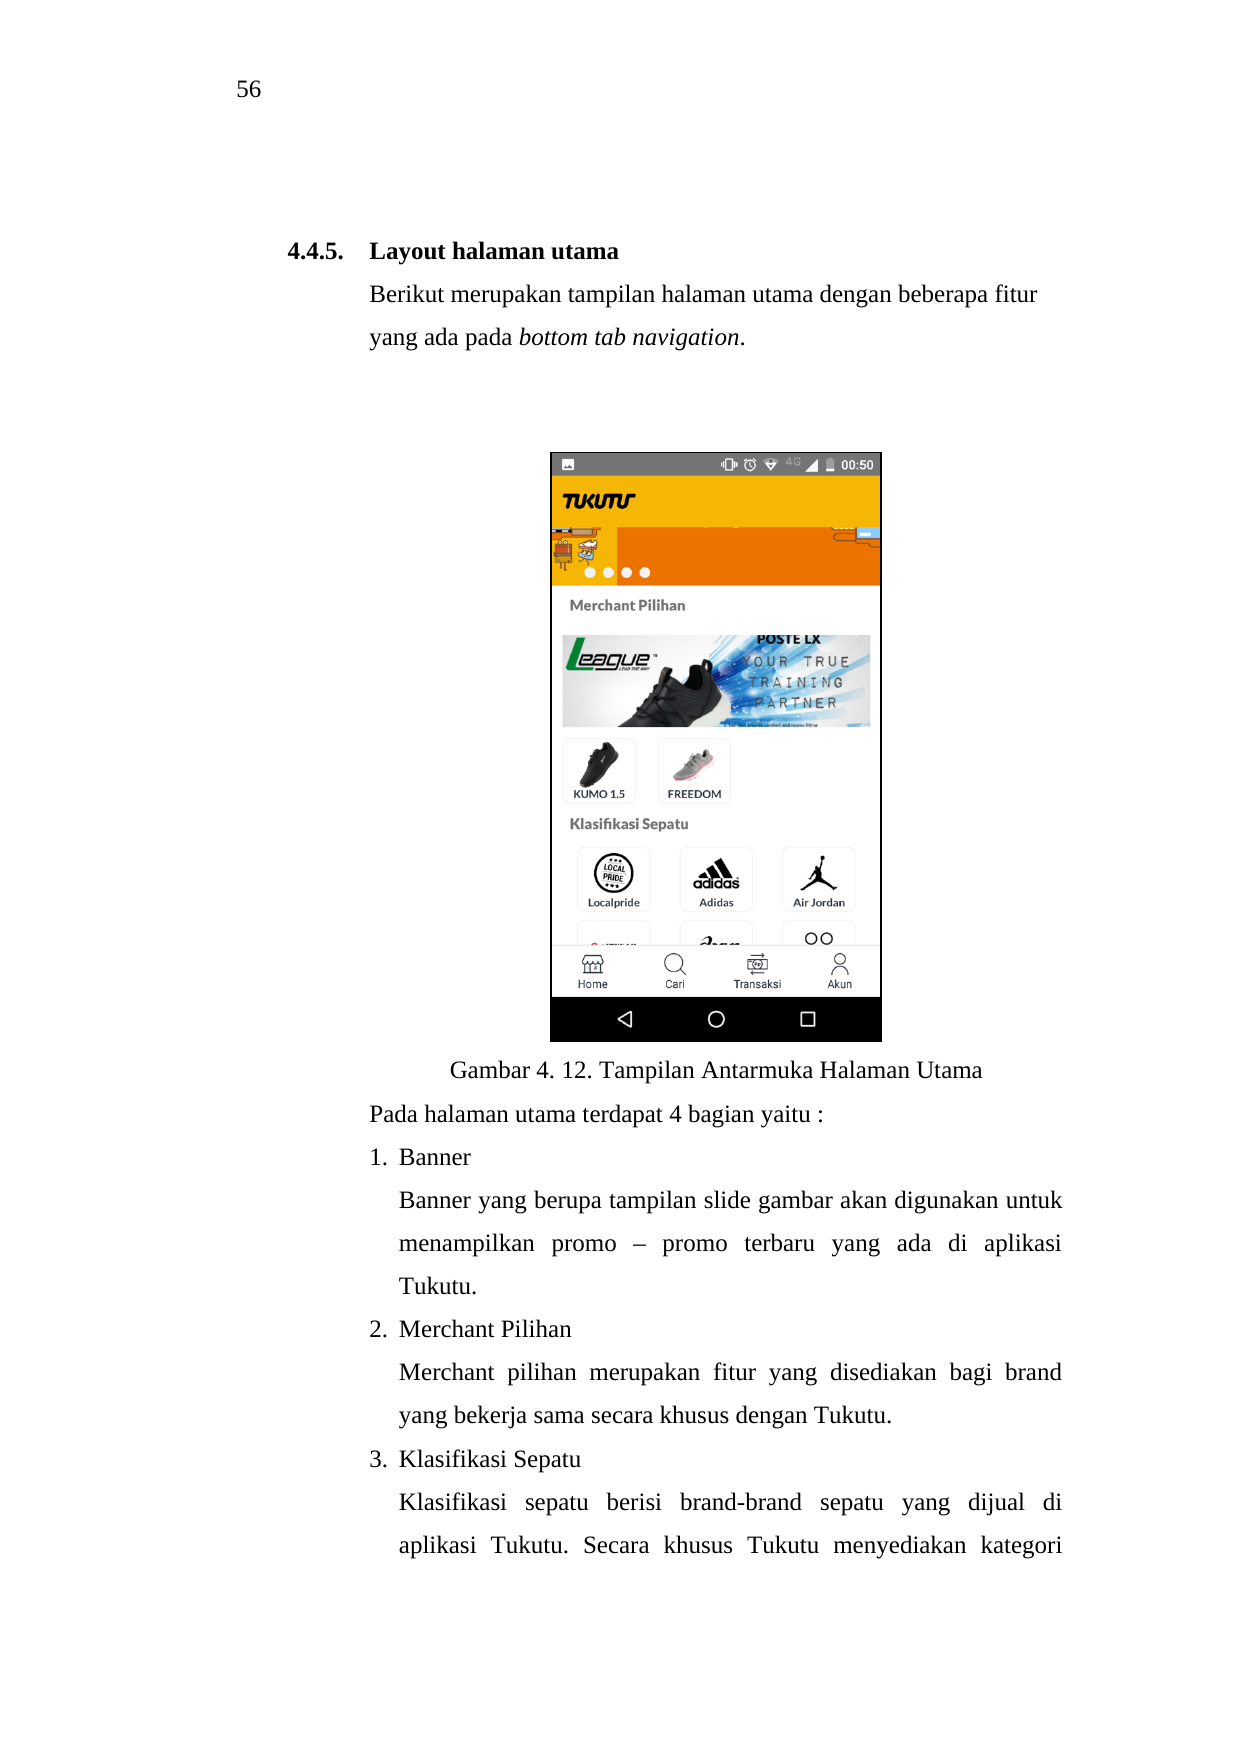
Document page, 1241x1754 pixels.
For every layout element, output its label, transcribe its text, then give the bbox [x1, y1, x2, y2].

picture [552, 453, 880, 1040]
list Layout halaman utama [287, 236, 1063, 265]
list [399, 1487, 1063, 1559]
list Banner [369, 1142, 1063, 1171]
list Klasifikasi Sepatu [369, 1444, 1063, 1472]
text Gambar 4. 12. Tampilan Antarmuka Halaman Utama [369, 1056, 1063, 1084]
list Merchant Pilihan [369, 1314, 1063, 1343]
list Banner yang berupa tampilan slide gambar akan digunakan untuk menampilkan promo – promo terbaru yang ada di aplikasi Tukutu. [399, 1185, 1063, 1300]
text Pada halaman utama terdapat 4 bagian yaitu : [369, 1099, 1063, 1127]
list Merchant pilihan merupakan fitur yang disediakan bagi brand yang bekerja sama secara khusus dengan Tukutu. [399, 1357, 1063, 1429]
text Berikut merupakan tampilan halaman utama dengan beberapa fitur yang ada pada bottom tab navigation. [369, 279, 1063, 351]
